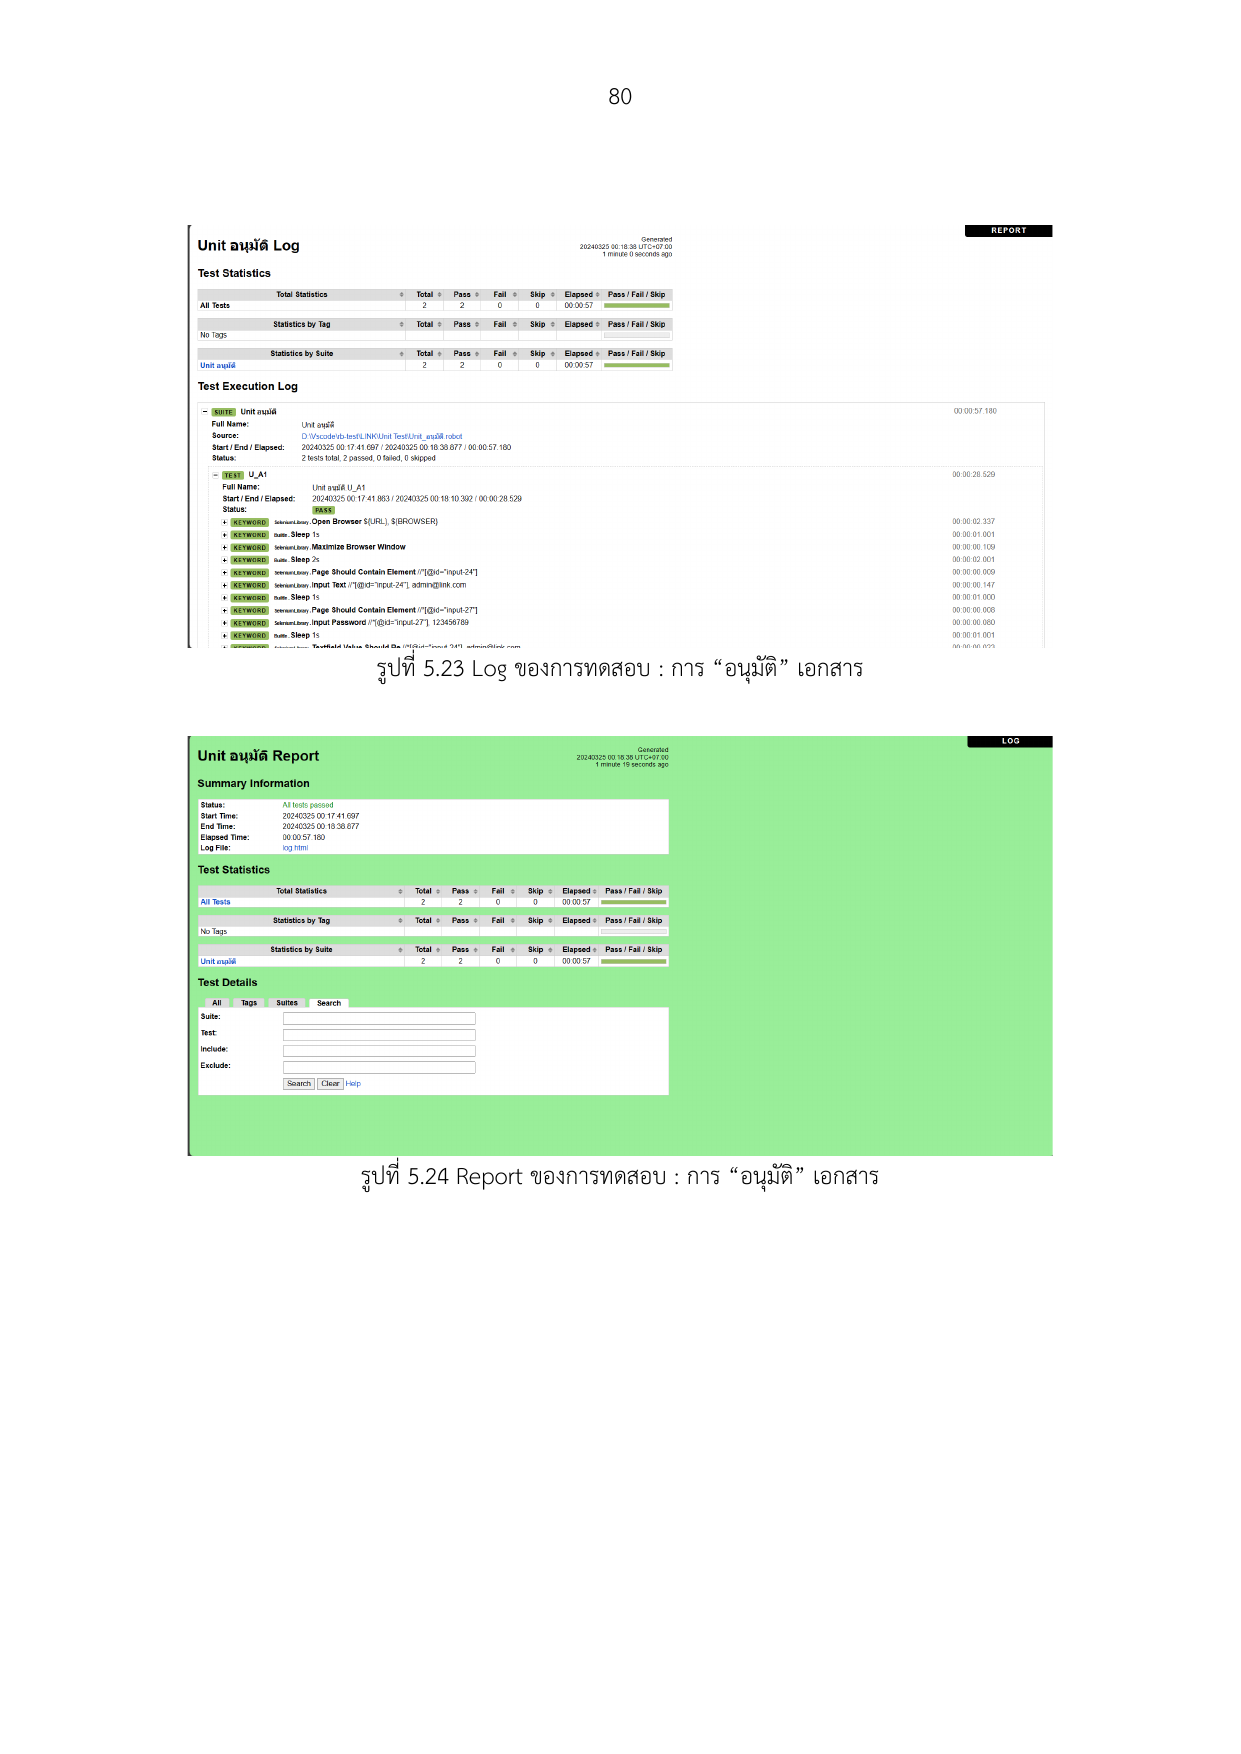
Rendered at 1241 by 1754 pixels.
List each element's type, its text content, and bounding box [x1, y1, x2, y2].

picture [187, 736, 1053, 1156]
picture [187, 225, 1053, 648]
text รูปที่ 5.24 Report ของการทดสอบ : การ “อนุมัติ” เอกสาร [187, 1156, 1053, 1199]
text รูปที่ 5.23 Log ของการทดสอบ : การ “อนุมัติ” เอกสาร [187, 648, 1053, 692]
